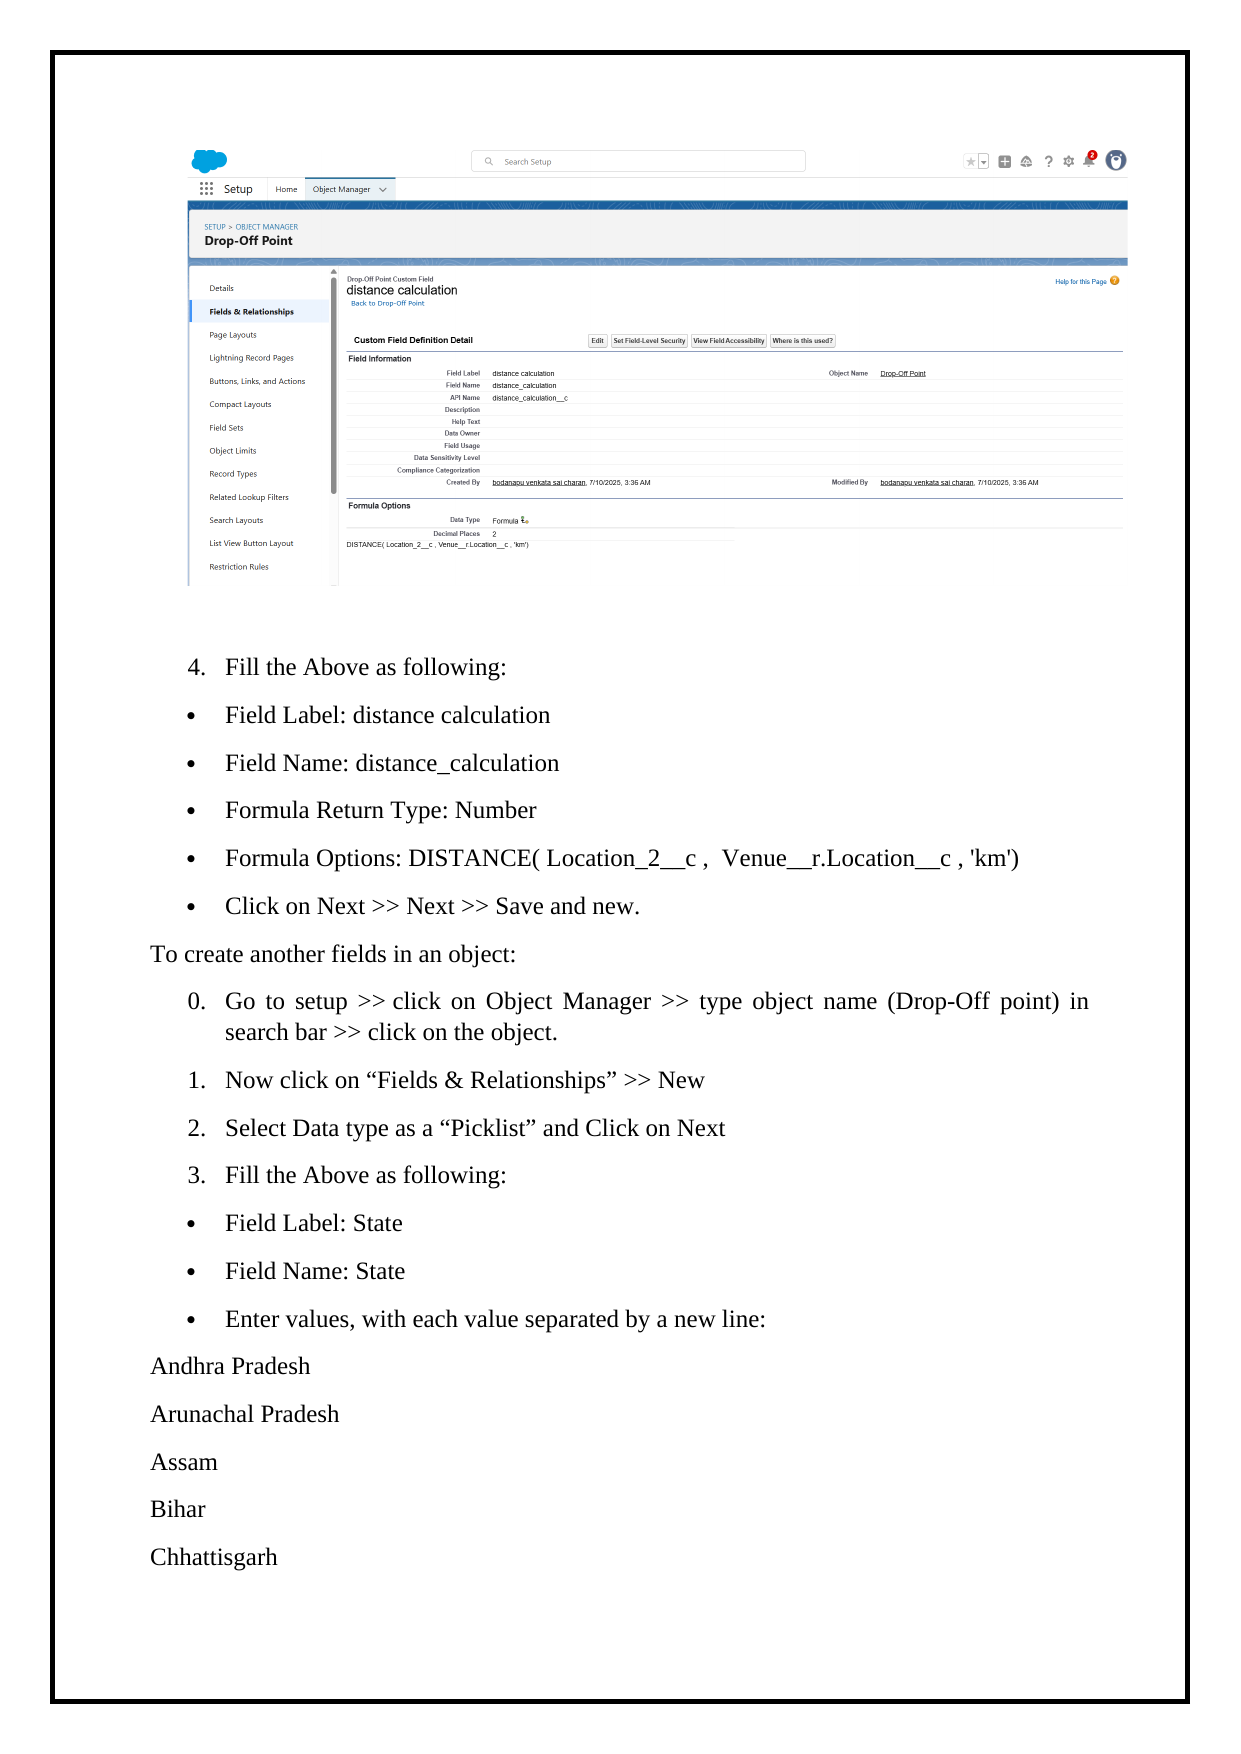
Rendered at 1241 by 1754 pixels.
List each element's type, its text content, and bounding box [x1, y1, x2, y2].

list Field Label: distance calculation [187, 700, 1090, 729]
text Andhra Pradesh [150, 1351, 1090, 1380]
list Fill the Above as following: [187, 652, 1090, 681]
list Select Data type as a “Picklist” and Click on Next [187, 1113, 1090, 1142]
list Field Name: State [187, 1256, 1090, 1285]
list Enter values, with each value separated by a new line: [187, 1304, 1090, 1332]
text To create another fields in an object: [150, 939, 1090, 967]
list Formula Return Type: Number [187, 796, 1090, 824]
text Assam [150, 1447, 1090, 1476]
list Field Name: distance_calculation [187, 748, 1090, 777]
picture [187, 150, 1128, 586]
list Go to setup >> click on Object Manager >> type object name (Drop-Off point) in search bar >> click on the object. [187, 986, 1090, 1046]
text Arunachal Pradesh [150, 1399, 1090, 1428]
list Click on Next >> Next >> Save and new. [187, 891, 1090, 920]
list Field Label: State [187, 1208, 1090, 1237]
list Fill the Above as following: [187, 1161, 1090, 1189]
text Chhattisgarh [150, 1542, 1090, 1571]
list Now click on “Fields & Relationships” >> New [187, 1065, 1090, 1094]
list Formula Options: DISTANCE( Location_2__c , Venue__r.Location__c , 'km') [187, 843, 1090, 872]
text Bihar [150, 1494, 1090, 1523]
